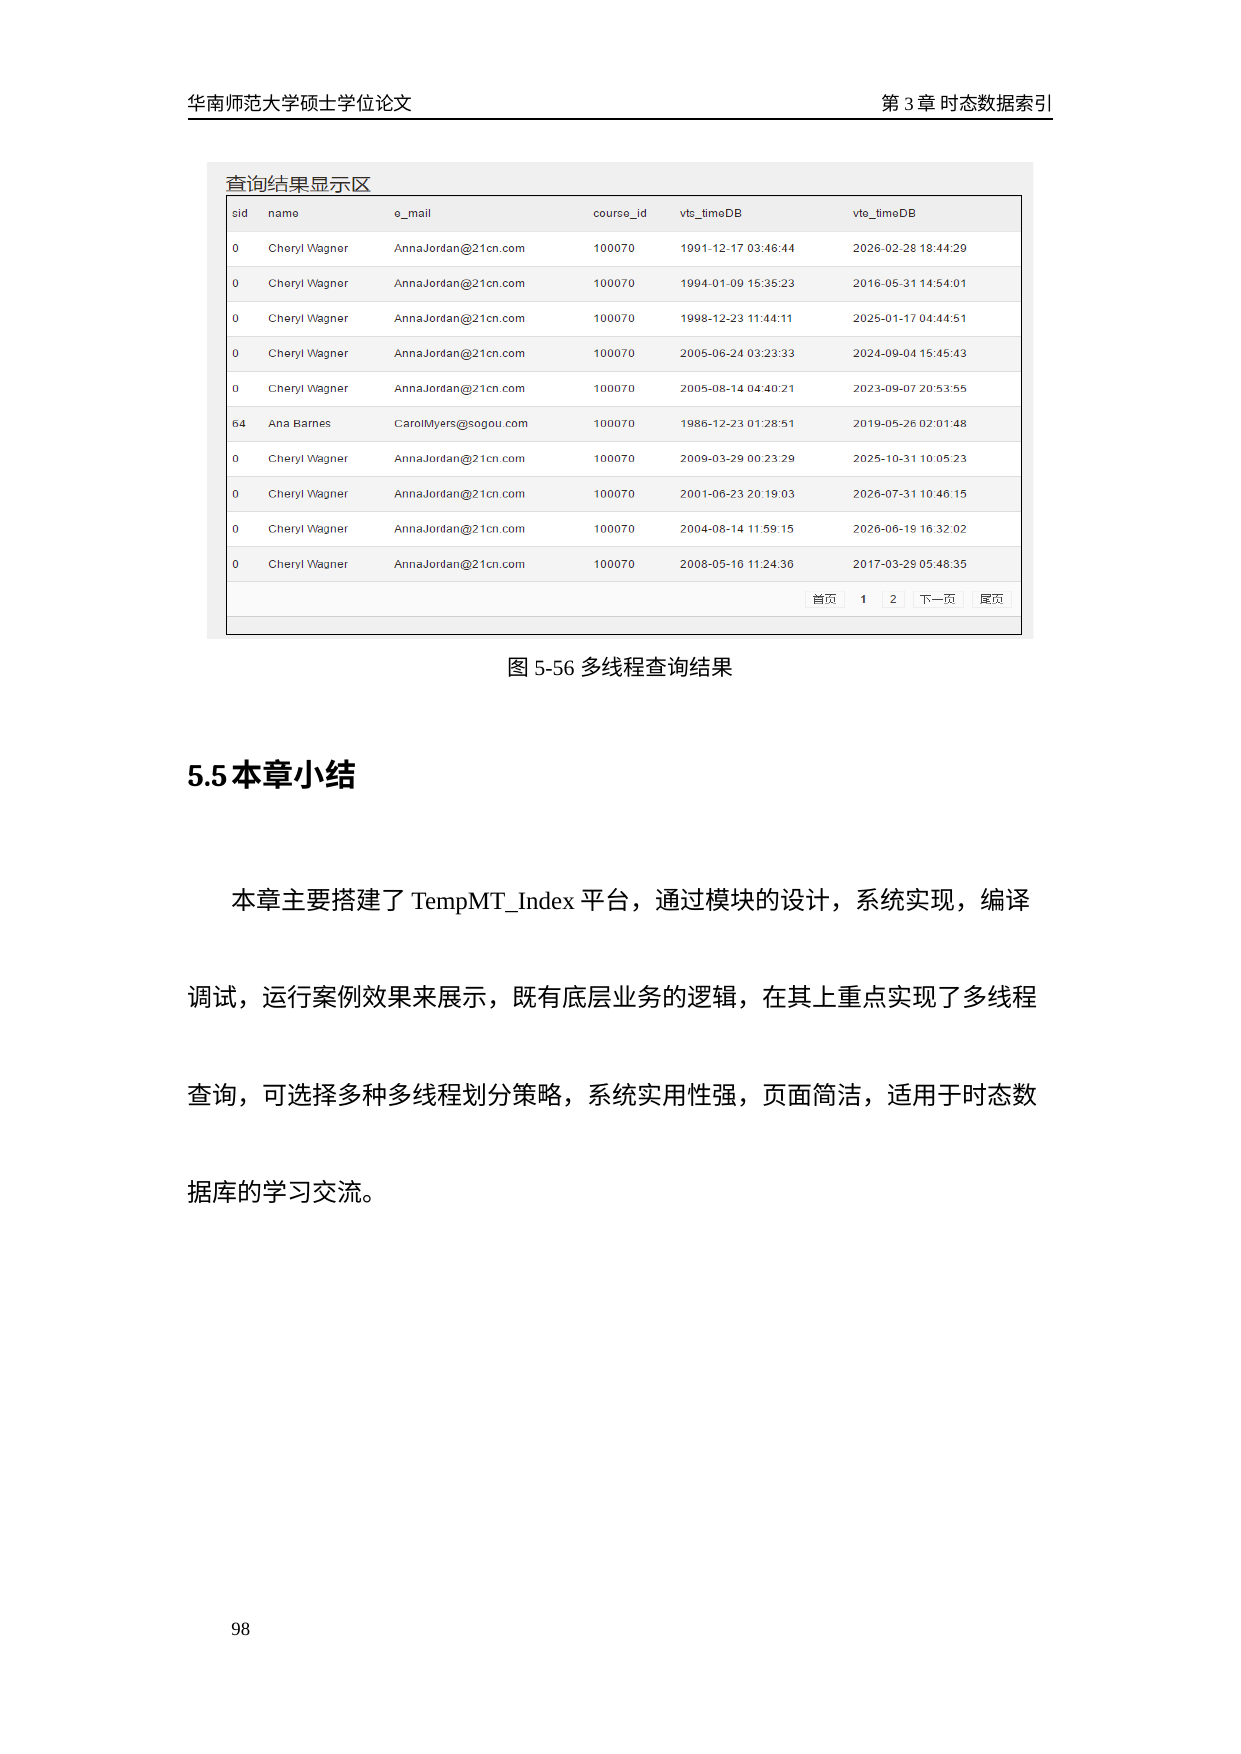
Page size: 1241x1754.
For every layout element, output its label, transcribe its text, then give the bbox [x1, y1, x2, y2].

text 本章主要搭建了TempMT_Index平台，通过模块的设计，系统实现，编译调试，运行案例效果来展示，既有底层业务的逻辑，在其上重点实现了多线程查询，可选择多种多线程划分策略，系统实用性强，页面简洁，适用于时态数据库的学习交流。 [187, 866, 1053, 1223]
subtitle 本章小结 [187, 741, 1053, 806]
picture [206, 162, 1034, 639]
